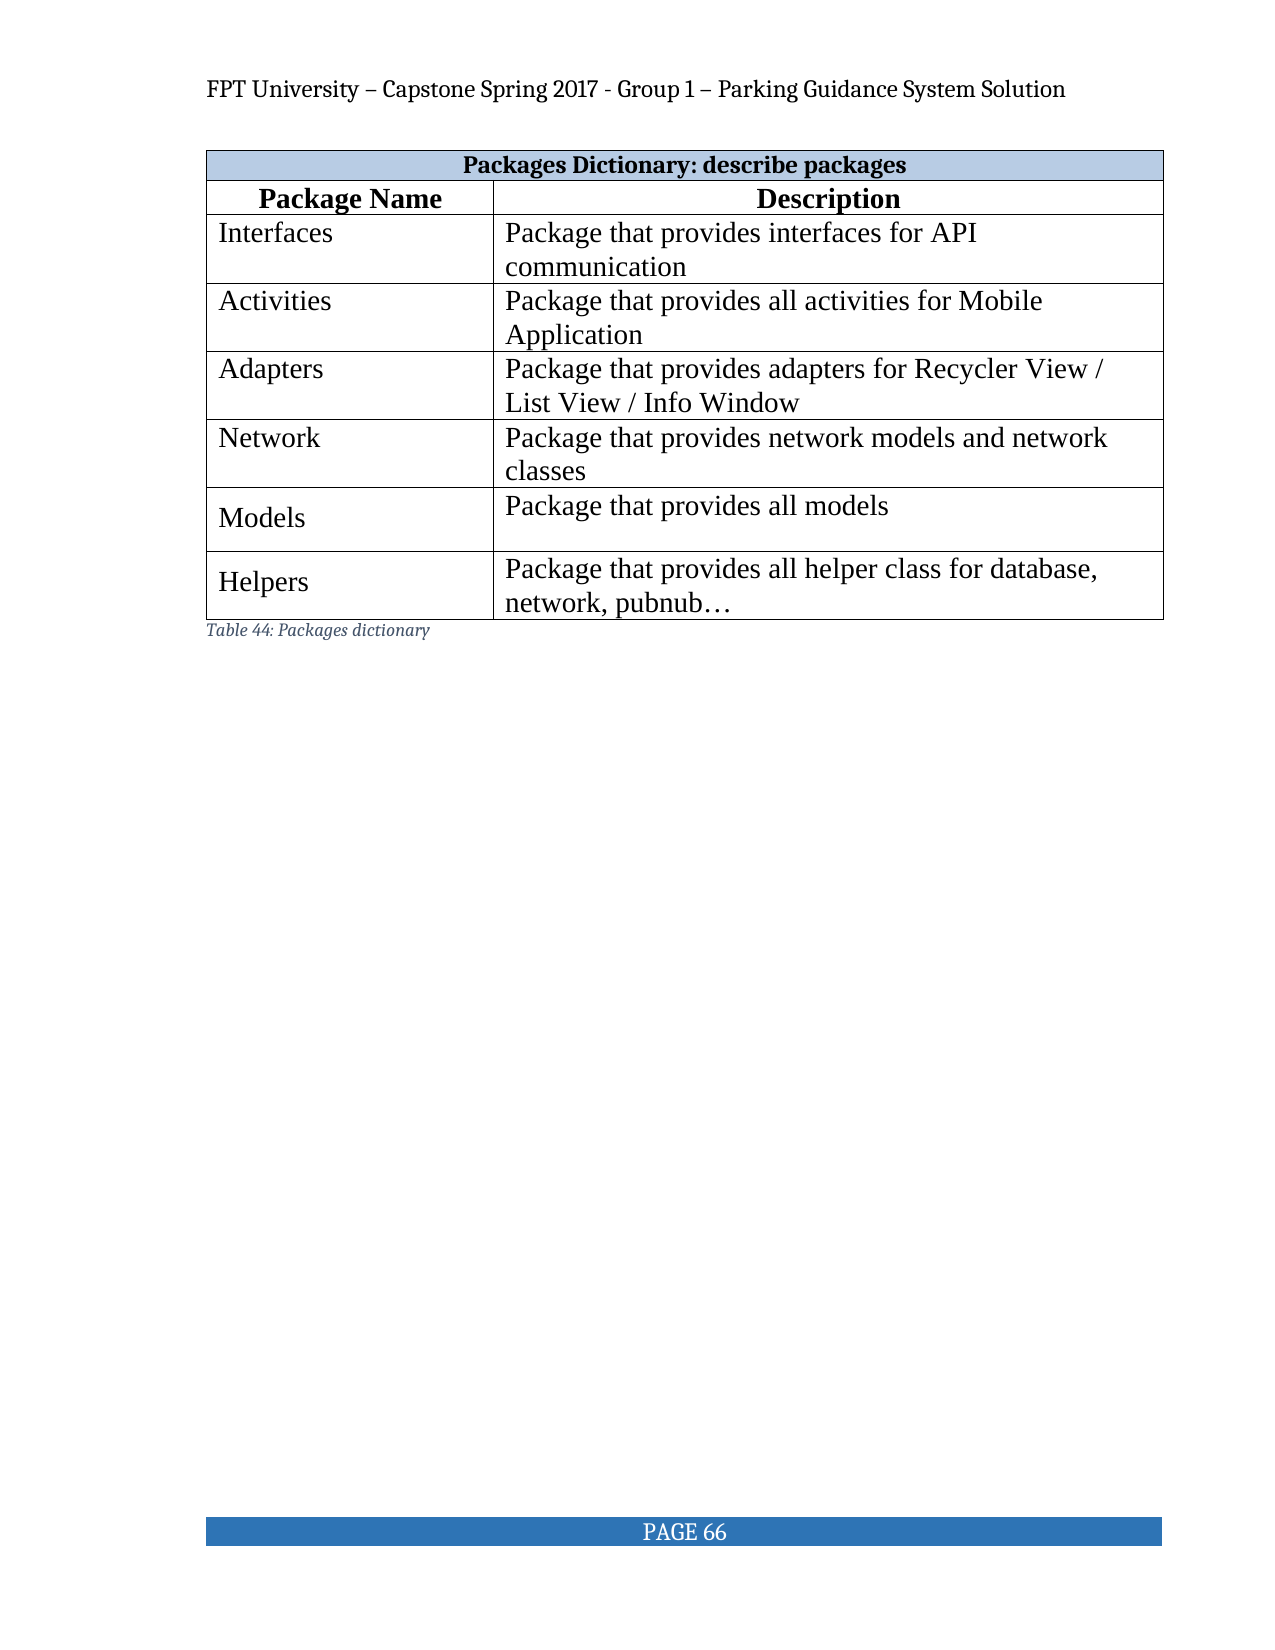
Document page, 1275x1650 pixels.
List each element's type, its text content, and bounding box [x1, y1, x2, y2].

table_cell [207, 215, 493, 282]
text Table 44: Packages dictionary [206, 620, 1162, 641]
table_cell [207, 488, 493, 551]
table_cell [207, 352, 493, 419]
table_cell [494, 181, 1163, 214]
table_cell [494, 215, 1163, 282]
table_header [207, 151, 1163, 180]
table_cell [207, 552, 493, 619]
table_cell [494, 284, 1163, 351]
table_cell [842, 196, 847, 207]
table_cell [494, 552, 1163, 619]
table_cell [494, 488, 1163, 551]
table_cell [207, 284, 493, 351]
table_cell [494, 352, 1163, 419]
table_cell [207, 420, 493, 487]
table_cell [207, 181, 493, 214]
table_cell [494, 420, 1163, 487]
